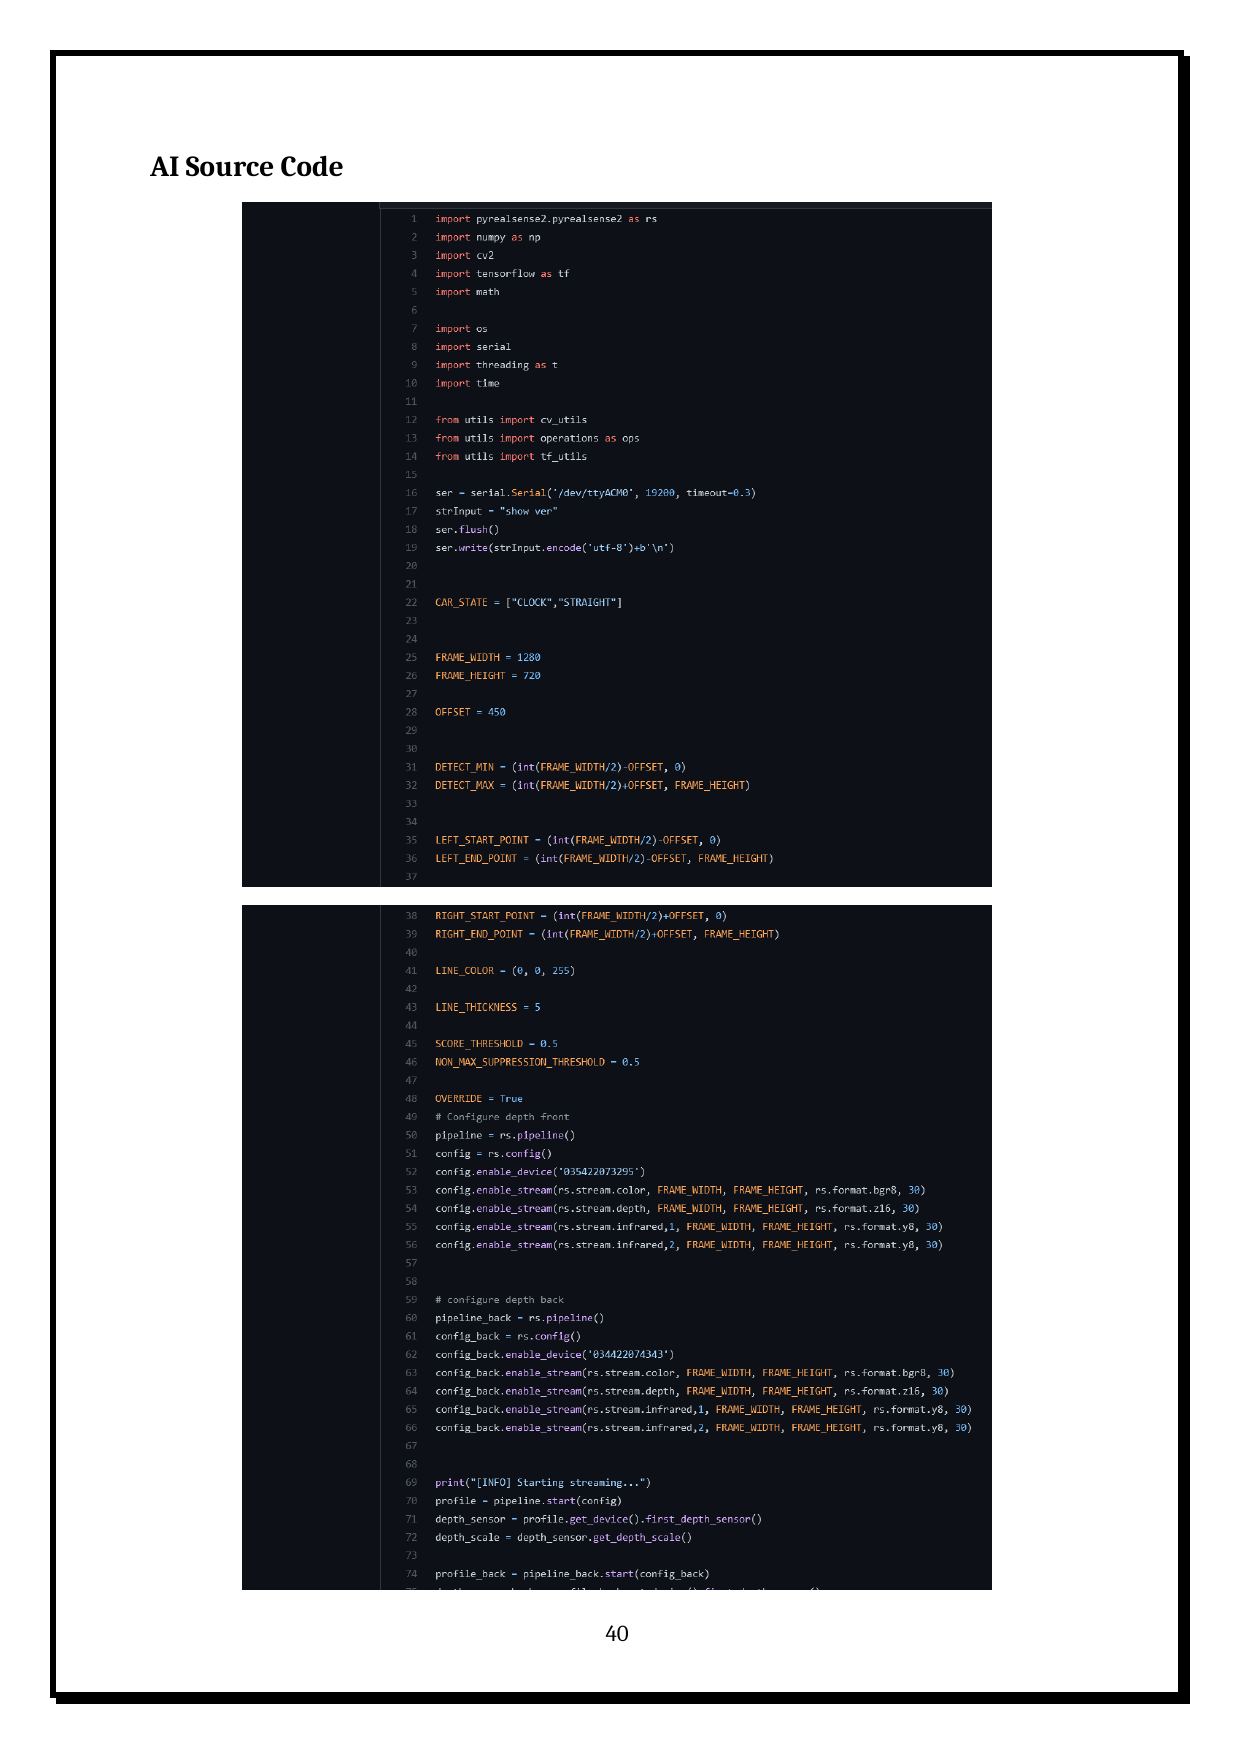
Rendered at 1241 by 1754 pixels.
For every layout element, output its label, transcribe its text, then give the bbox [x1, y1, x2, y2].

picture [242, 905, 992, 1590]
picture [242, 202, 992, 887]
text AI Source Code [150, 150, 1084, 183]
